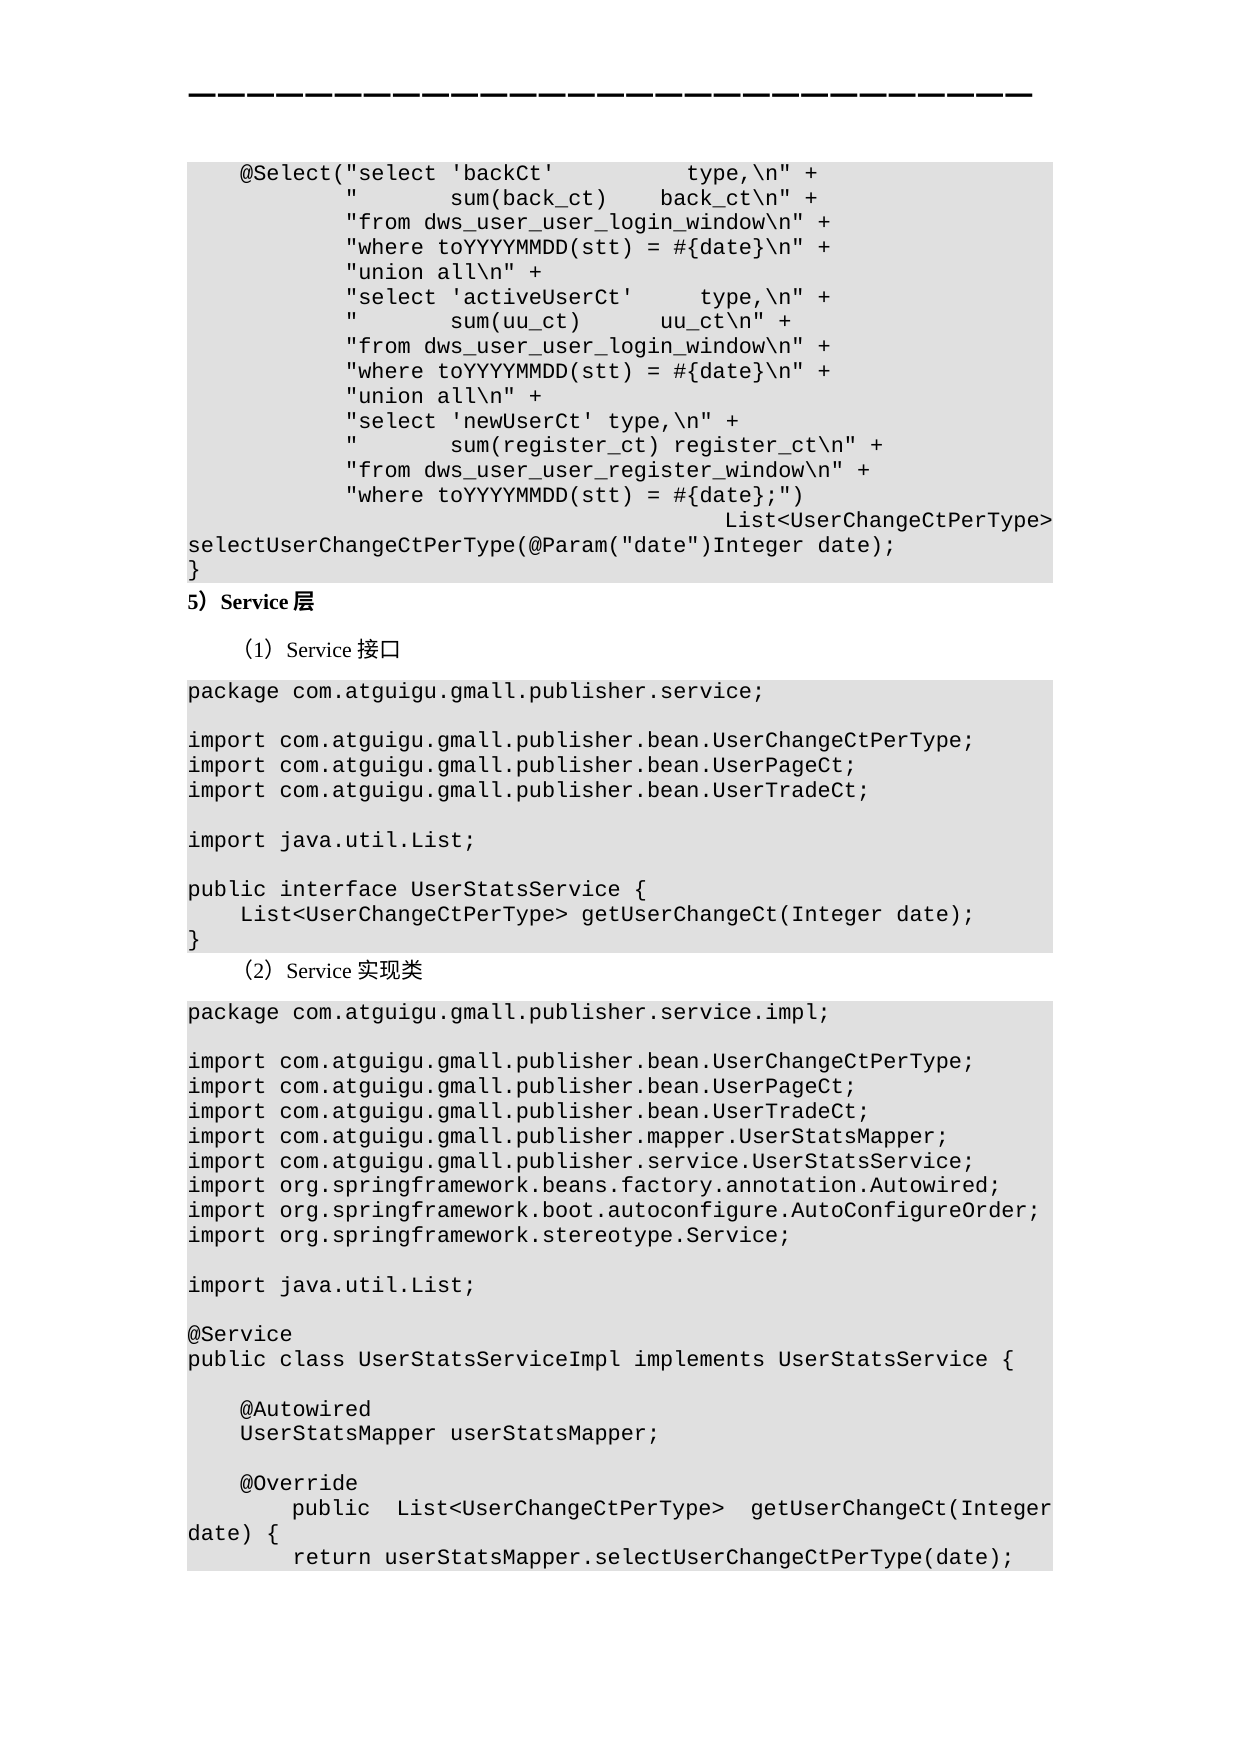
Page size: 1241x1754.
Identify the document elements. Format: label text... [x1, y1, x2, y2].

text @Select("select 'backCt' type,\n" + [187, 162, 1053, 187]
text import com.atguigu.gmall.publisher.bean.UserChangeCtPerType; [187, 730, 1053, 754]
text import com.atguigu.gmall.publisher.bean.UserTradeCt; [187, 779, 1053, 804]
text 5）Service 层 [187, 583, 1053, 616]
text import org.springframework.stereotype.Service; [187, 1224, 1053, 1249]
text public interface UserStatsService { [187, 878, 1053, 903]
text UserStatsMapper userStatsMapper; [187, 1423, 1053, 1447]
text "union all\n" + [187, 385, 1053, 410]
text import com.atguigu.gmall.publisher.bean.UserTradeCt; [187, 1100, 1053, 1125]
text import org.springframework.beans.factory.annotation.Autowired; [187, 1175, 1053, 1199]
text } [187, 559, 1053, 583]
text import com.atguigu.gmall.publisher.mapper.UserStatsMapper; [187, 1125, 1053, 1150]
text @Override [187, 1472, 1053, 1497]
text "where toYYYYMMDD(stt) = #{date}\n" + [187, 236, 1053, 261]
text public class UserStatsServiceImpl implements UserStatsService { [187, 1348, 1053, 1373]
text import com.atguigu.gmall.publisher.service.UserStatsService; [187, 1150, 1053, 1175]
text import com.atguigu.gmall.publisher.bean.UserPageCt; [187, 754, 1053, 779]
text List<UserChangeCtPerType> getUserChangeCt(Integer date); [187, 903, 1053, 928]
text "union all\n" + [187, 261, 1053, 286]
text package com.atguigu.gmall.publisher.service.impl; [187, 1001, 1053, 1026]
text package com.atguigu.gmall.publisher.service; [187, 680, 1053, 705]
text public List<UserChangeCtPerType> getUserChangeCt(Integer date) { [187, 1497, 1053, 1547]
text "where toYYYYMMDD(stt) = #{date};") [187, 484, 1053, 509]
text import org.springframework.boot.autoconfigure.AutoConfigureOrder; [187, 1199, 1053, 1224]
text " sum(back_ct) back_ct\n" + [187, 187, 1053, 212]
text " sum(register_ct) register_ct\n" + [187, 435, 1053, 459]
text List<UserChangeCtPerType> selectUserChangeCtPerType(@Param("date")Integer date); [187, 509, 1053, 559]
text "from dws_user_user_login_window\n" + [187, 212, 1053, 236]
text import com.atguigu.gmall.publisher.bean.UserPageCt; [187, 1076, 1053, 1100]
text "select 'newUserCt' type,\n" + [187, 410, 1053, 435]
text "where toYYYYMMDD(stt) = #{date}\n" + [187, 360, 1053, 385]
text （2）Service 实现类 [187, 953, 1053, 985]
text import java.util.List; [187, 829, 1053, 854]
text import java.util.List; [187, 1274, 1053, 1299]
text @Autowired [187, 1398, 1053, 1423]
text return userStatsMapper.selectUserChangeCtPerType(date); [187, 1547, 1053, 1571]
text （1）Service 接口 [187, 632, 1053, 664]
text " sum(uu_ct) uu_ct\n" + [187, 311, 1053, 336]
text "select 'activeUserCt' type,\n" + [187, 286, 1053, 311]
text @Service [187, 1323, 1053, 1348]
text "from dws_user_user_login_window\n" + [187, 336, 1053, 360]
text } [187, 928, 1053, 953]
text import com.atguigu.gmall.publisher.bean.UserChangeCtPerType; [187, 1051, 1053, 1076]
text "from dws_user_user_register_window\n" + [187, 459, 1053, 484]
